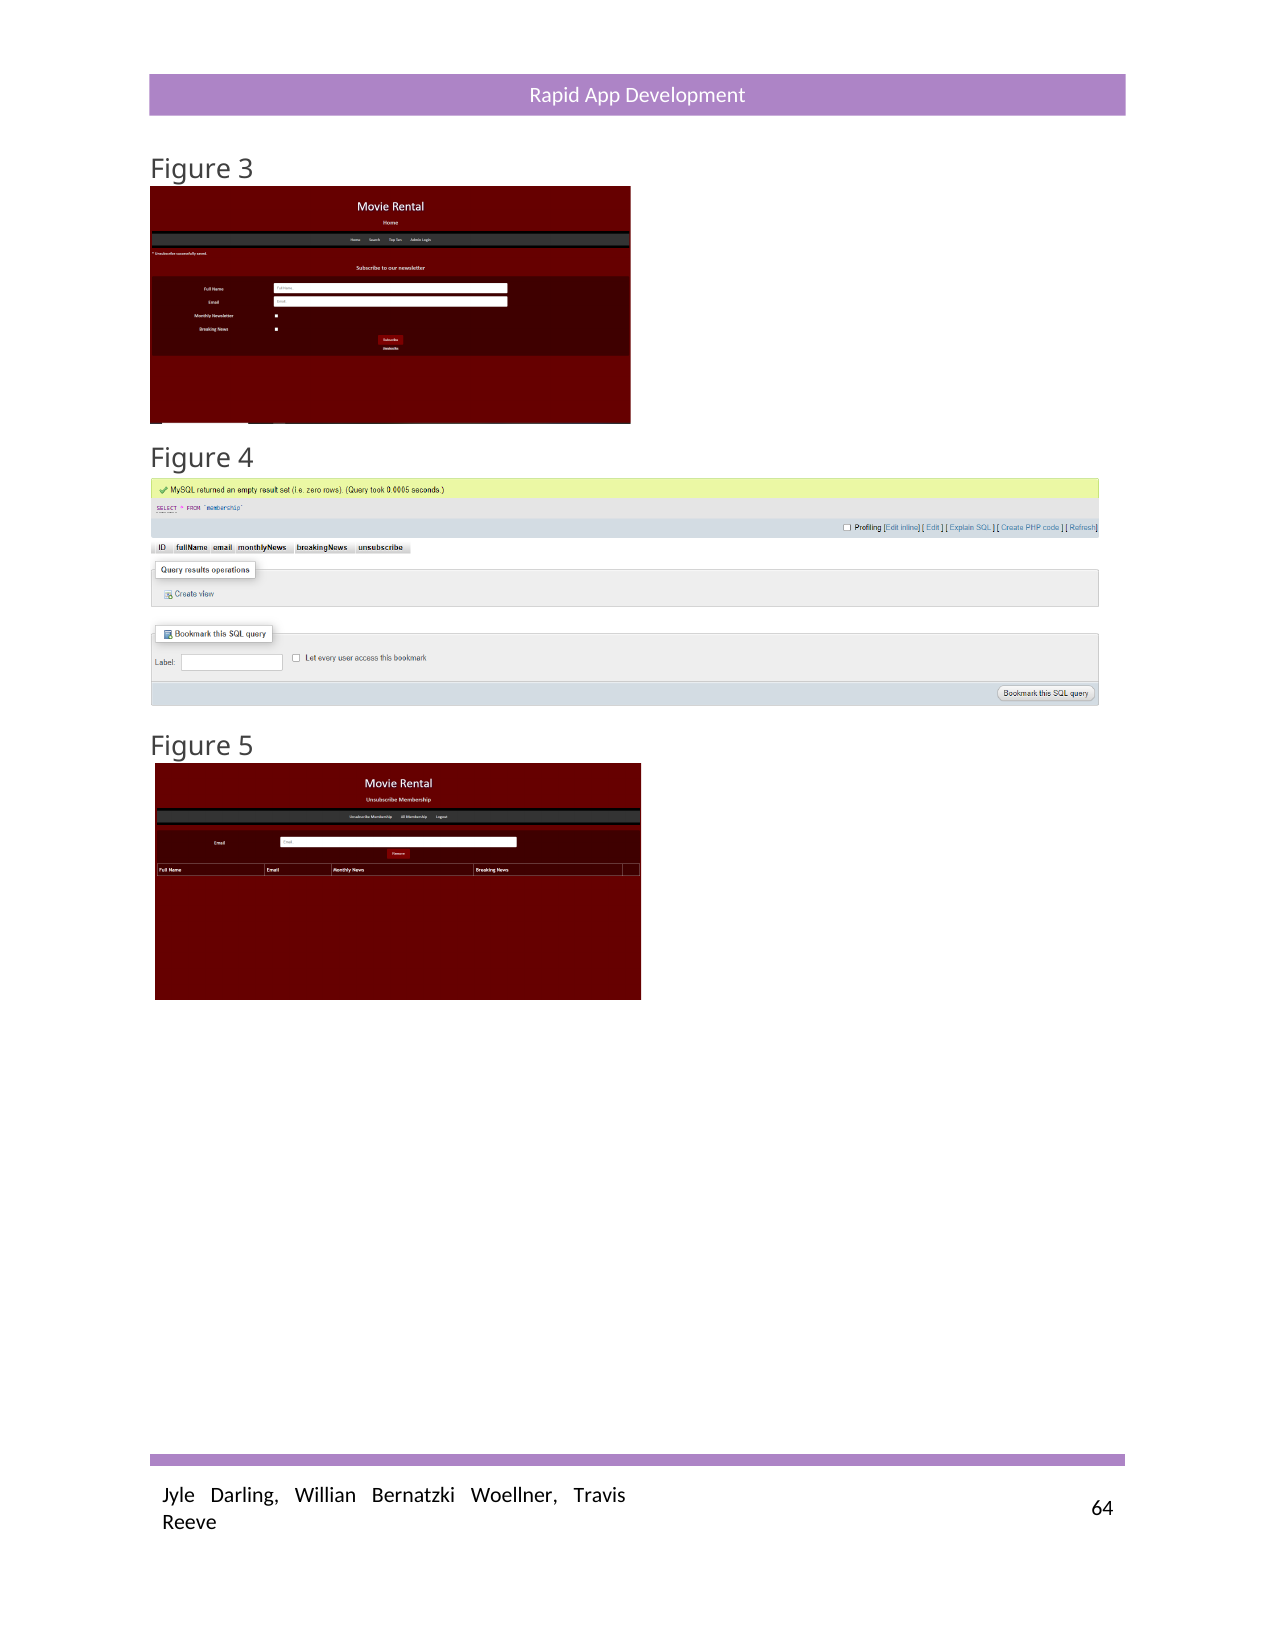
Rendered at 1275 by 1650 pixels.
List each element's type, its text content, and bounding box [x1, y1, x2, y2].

subtitle Figure 3 [150, 150, 1125, 187]
picture [150, 475, 1102, 712]
picture [155, 763, 642, 1000]
subtitle Figure 5 [150, 726, 1125, 763]
subtitle Figure 4 [150, 438, 1125, 475]
picture [150, 186, 631, 424]
